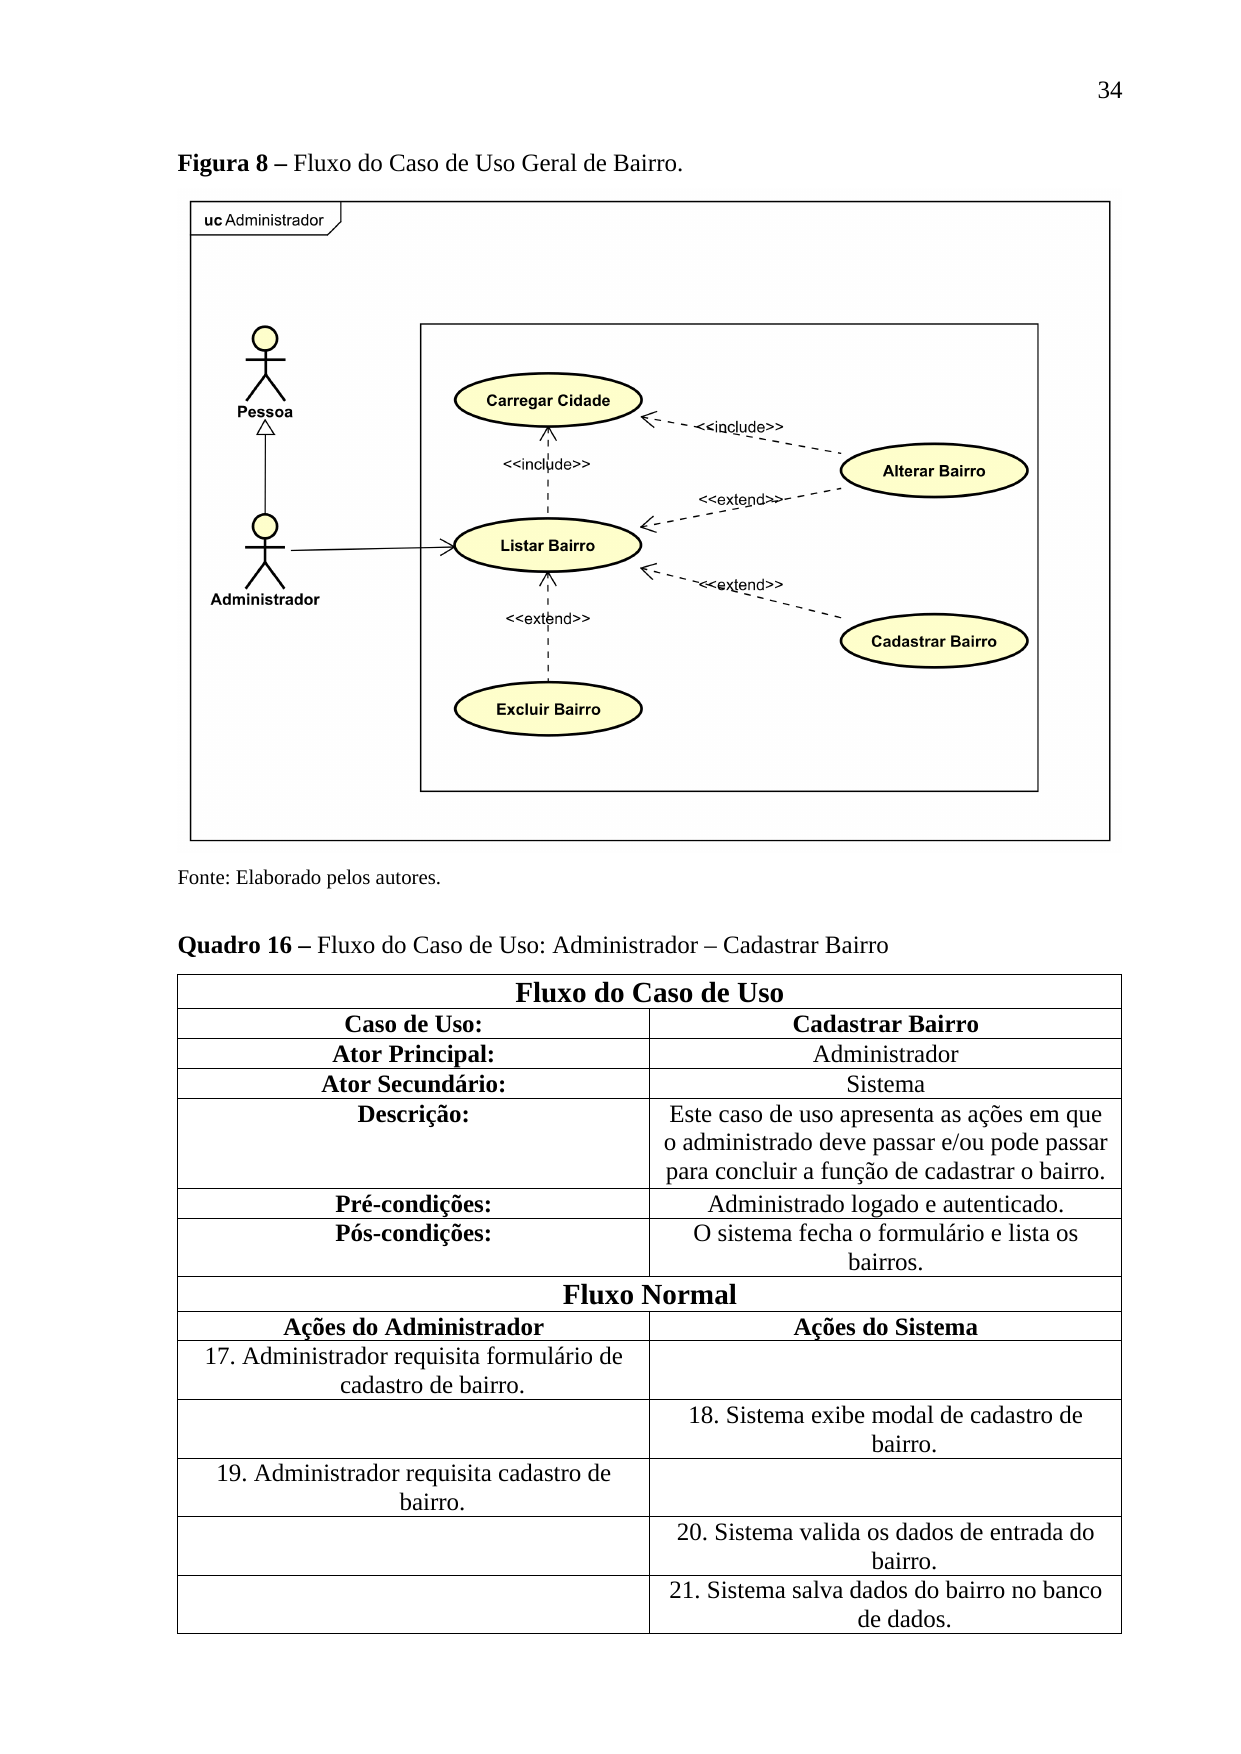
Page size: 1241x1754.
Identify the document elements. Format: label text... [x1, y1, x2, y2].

table_cell [650, 1459, 1121, 1516]
table_cell Ações do Sistema [650, 1312, 1121, 1340]
table_cell Administrador requisita formulário de cadastro de bairro. [178, 1341, 649, 1399]
table_cell Ações do Administrador [178, 1312, 649, 1340]
table_cell Ator Secundário: [178, 1069, 649, 1098]
table_cell Caso de Uso: [178, 1009, 649, 1038]
table_cell Administrado logado e autenticado. [650, 1189, 1121, 1217]
table_cell Este caso de uso apresenta as ações em que o administrado deve passar e/ou pode passar para concluir a função de cadastrar o bairro. [650, 1099, 1121, 1188]
text Fonte: Elaborado pelos autores. [177, 865, 1122, 889]
table_cell Sistema salva dados do bairro no banco de dados. [650, 1576, 1121, 1633]
table_cell Sistema exibe modal de cadastro de bairro. [650, 1400, 1121, 1457]
table_cell [178, 1576, 649, 1633]
picture [177, 188, 1123, 853]
table_cell Administrador requisita cadastro de bairro. [178, 1459, 649, 1516]
table_cell Fluxo Normal [178, 1277, 1121, 1311]
table_cell O sistema fecha o formulário e lista os bairros. [650, 1219, 1121, 1276]
table_header Fluxo do Caso de Uso [178, 975, 1121, 1008]
table_cell Sistema [650, 1069, 1121, 1098]
table_cell Cadastrar Bairro [650, 1009, 1121, 1038]
table_cell Sistema valida os dados de entrada do bairro. [650, 1517, 1121, 1574]
table_cell Pós-condições: [178, 1219, 649, 1276]
table_cell Pré-condições: [178, 1189, 649, 1217]
table_cell [178, 1517, 649, 1574]
table_cell [178, 1400, 649, 1457]
table_cell Ator Principal: [178, 1039, 649, 1068]
table_cell Descrição: [178, 1099, 649, 1188]
table_cell [650, 1341, 1121, 1399]
table_cell Administrador [650, 1039, 1121, 1068]
